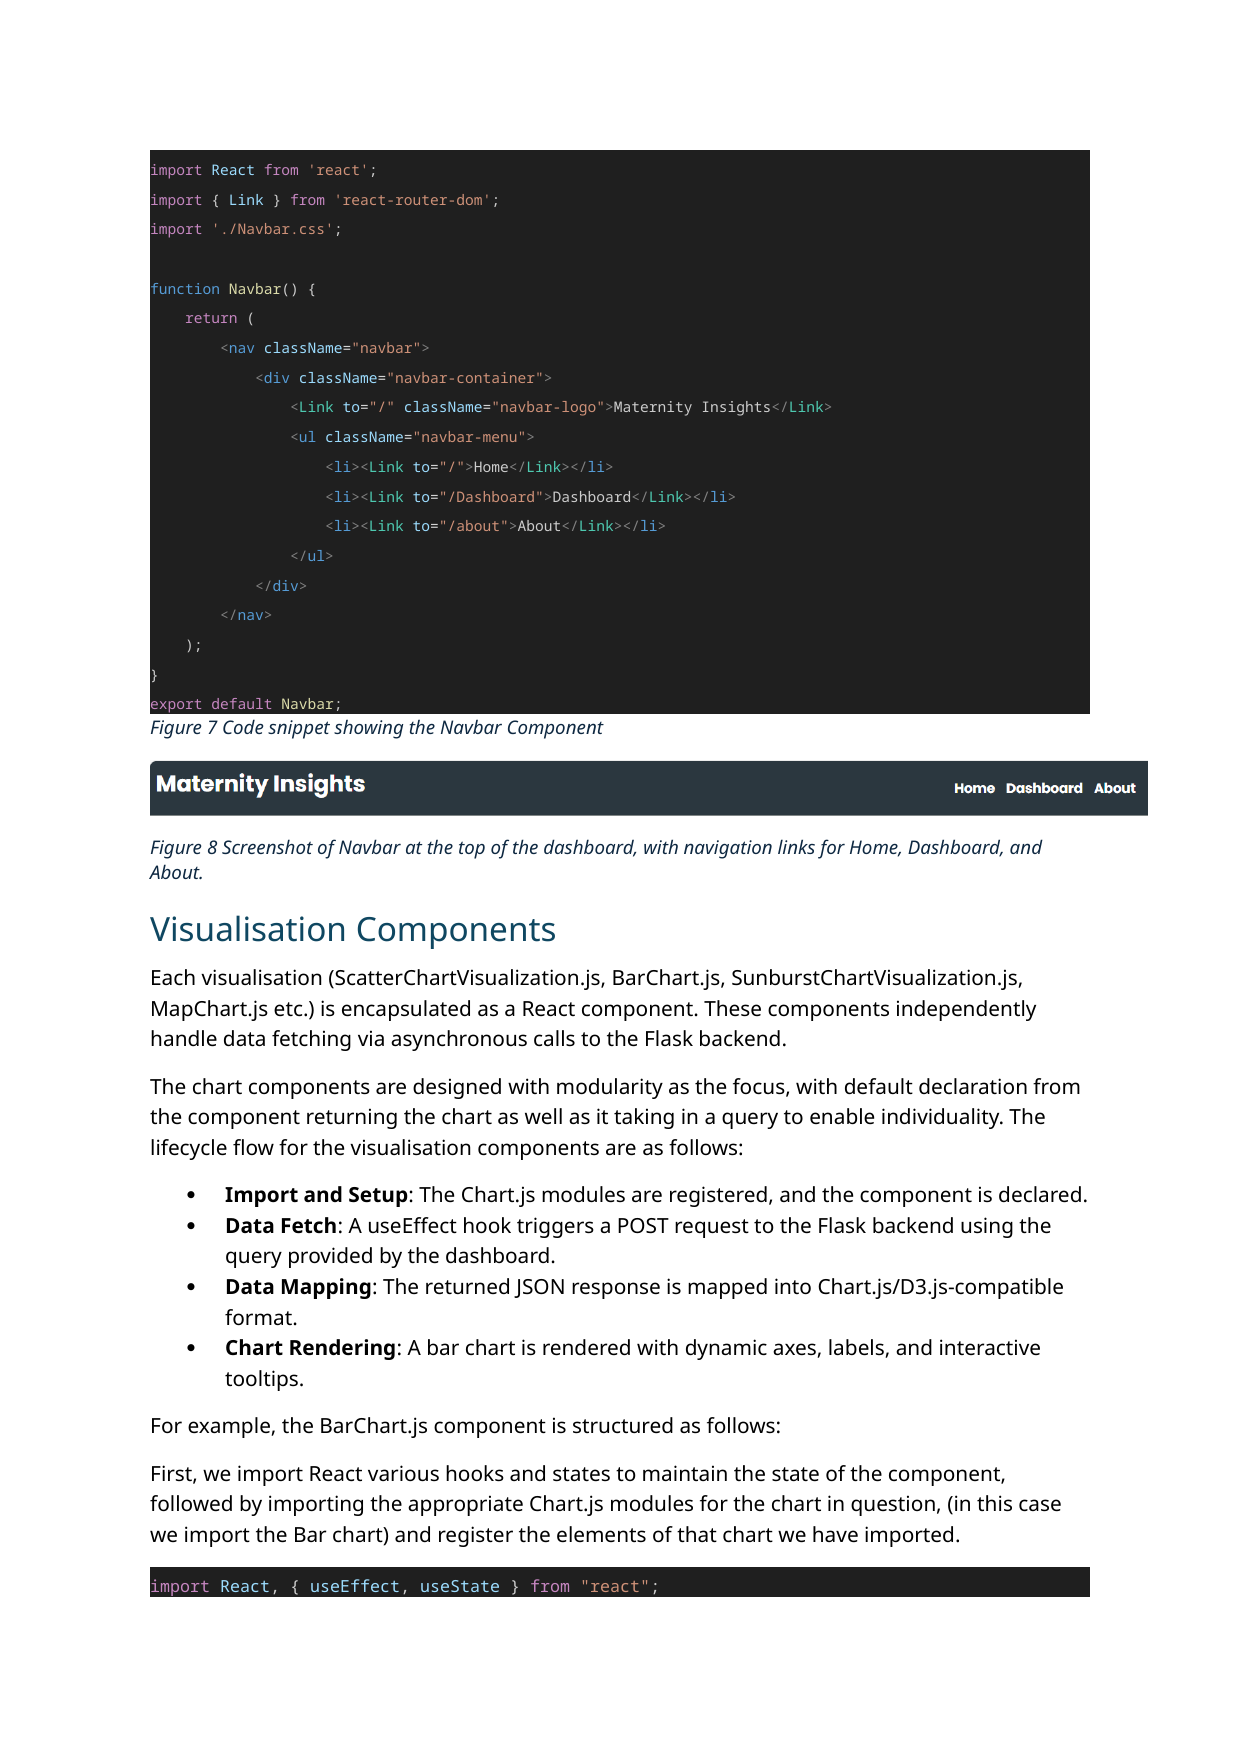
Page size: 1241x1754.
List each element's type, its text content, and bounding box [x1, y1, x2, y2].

text For example, the BarChart.js component is structured as follows: [150, 1411, 1090, 1440]
text import React from 'react'; [150, 150, 1090, 180]
subtitle Visualisation Components [150, 906, 1090, 951]
text <div className="navbar-container"> [150, 358, 1090, 387]
text ); [150, 625, 1090, 655]
text <li><Link to="/about">About</Link></li> [150, 506, 1090, 536]
text import './Navbar.css'; [150, 209, 1090, 239]
list Chart Rendering: A bar chart is rendered with dynamic axes, labels, and interactive tooltips. [187, 1333, 1090, 1393]
text function Navbar() { [150, 269, 1090, 298]
text Each visualisation (ScatterChartVisualization.js, BarChart.js, SunburstChartVisualization.js, MapChart.js etc.) is encapsulated as a React component. These components independently handle data fetching via asynchronous calls to the Flask backend. [150, 963, 1090, 1053]
text import { Link } from 'react-router-dom'; [150, 180, 1090, 209]
text First, we import React various hooks and states to maintain the state of the component, followed by importing the appropriate Chart.js modules for the chart in question, (in this case we import the Bar chart) and register the elements of that chart we have imported. [150, 1459, 1090, 1548]
list Import and Setup: The Chart.js modules are registered, and the component is declared. [187, 1180, 1090, 1209]
text <nav className="navbar"> [150, 328, 1090, 358]
text <li><Link to="/Dashboard">Dashboard</Link></li> [150, 477, 1090, 506]
text </nav> [150, 595, 1090, 625]
text </ul> [150, 536, 1090, 566]
text <li><Link to="/">Home</Link></li> [150, 447, 1090, 477]
text <Link to="/" className="navbar-logo">Maternity Insights</Link> [150, 387, 1090, 417]
text return ( [150, 298, 1090, 328]
text export default Navbar; [150, 684, 1090, 714]
text The chart components are designed with modularity as the focus, with default declaration from the component returning the chart as well as it taking in a query to enable individuality. The lifecycle flow for the visualisation components are as follows: [150, 1072, 1090, 1162]
list Data Mapping: The returned JSON response is mapped into Chart.js/D3.js-compatible format. [187, 1272, 1090, 1331]
text </div> [150, 566, 1090, 595]
text } [150, 655, 1090, 684]
list Data Fetch: A useEffect hook triggers a POST request to the Flask backend using the query provided by the dashboard. [187, 1211, 1090, 1270]
text <ul className="navbar-menu"> [150, 417, 1090, 447]
picture [150, 760, 1148, 816]
text import React, { useEffect, useState } from "react"; [150, 1567, 1090, 1597]
